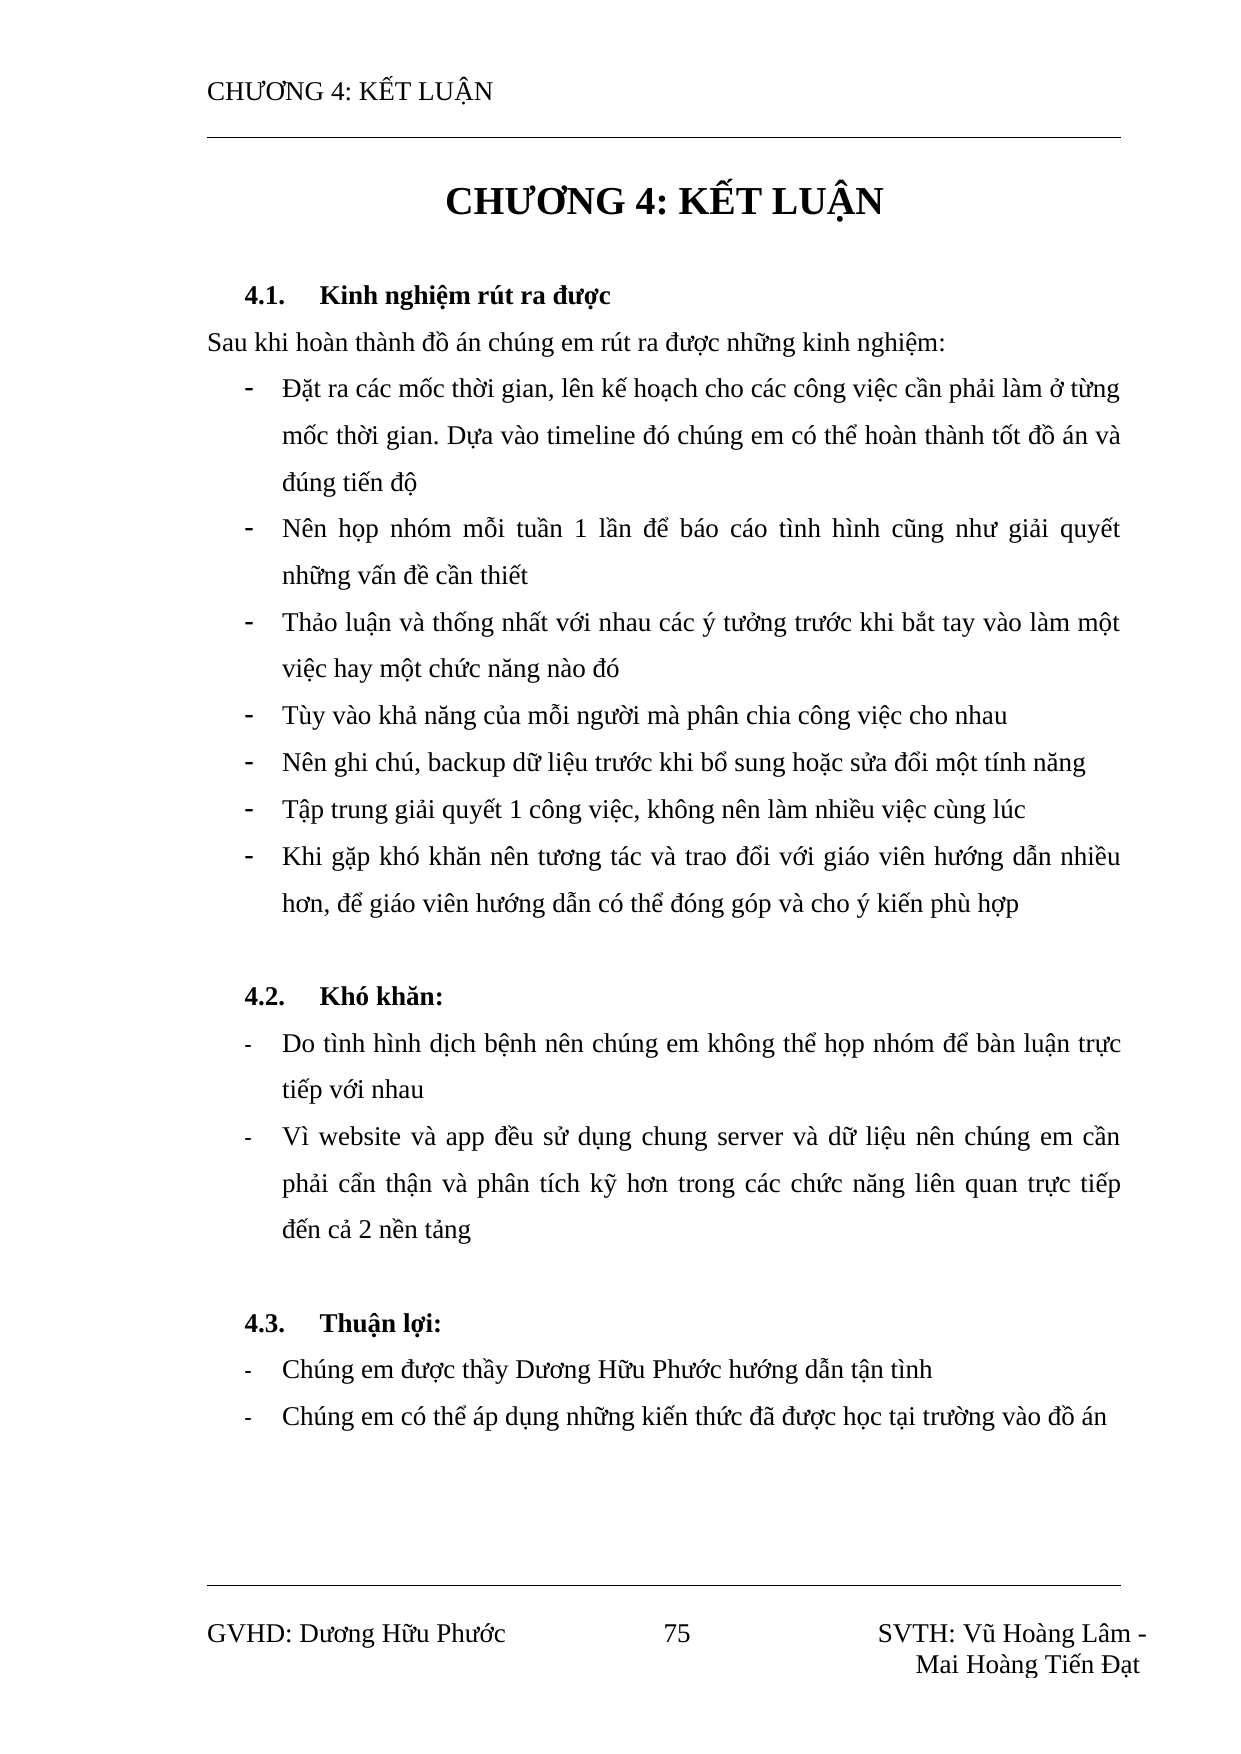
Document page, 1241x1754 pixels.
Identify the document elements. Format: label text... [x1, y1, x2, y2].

list Nên họp nhóm mỗi tuần 1 lần để báo cáo tình hình cũng như giải quyết những vấn đề cần thiết [244, 512, 1122, 590]
subtitle Khó khăn: [244, 980, 1122, 1011]
list Thảo luận và thống nhất với nhau các ý tưởng trước khi bắt tay vào làm một việc hay một chức năng nào đó [244, 606, 1122, 684]
list Chúng em được thầy Dương Hữu Phước hướng dẫn tận tình [244, 1353, 1122, 1384]
subtitle CHƯƠNG 4: KẾT LUẬN [207, 177, 1122, 223]
subtitle Thuận lợi: [244, 1307, 1122, 1338]
list Vì website và app đều sử dụng chung server và dữ liệu nên chúng em cần phải cẩn thận và phân tích kỹ hơn trong các chức năng liên quan trực tiếp đến cả 2 nền tảng [244, 1120, 1122, 1244]
text Sau khi hoàn thành đồ án chúng em rút ra được những kinh nghiệm: [207, 326, 1122, 357]
list Đặt ra các mốc thời gian, lên kế hoạch cho các công việc cần phải làm ở từng mốc thời gian. Dựa vào timeline đó chúng em có thể hoàn thành tốt đồ án và đúng tiến độ [244, 372, 1122, 497]
list Tùy vào khả năng của mỗi người mà phân chia công việc cho nhau [244, 699, 1122, 731]
subtitle Kinh nghiệm rút ra được [244, 279, 1122, 310]
list Chúng em có thể áp dụng những kiến thức đã được học tại trường vào đồ án [244, 1400, 1122, 1431]
list Tập trung giải quyết 1 công việc, không nên làm nhiều việc cùng lúc [244, 793, 1122, 824]
list Nên ghi chú, backup dữ liệu trước khi bổ sung hoặc sửa đổi một tính năng [244, 746, 1122, 777]
list Khi gặp khó khăn nên tương tác và trao đổi với giáo viên hướng dẫn nhiều hơn, để giáo viên hướng dẫn có thể đóng góp và cho ý kiến phù hợp [244, 840, 1122, 918]
list Do tình hình dịch bệnh nên chúng em không thể họp nhóm để bàn luận trực tiếp với nhau [244, 1027, 1122, 1104]
